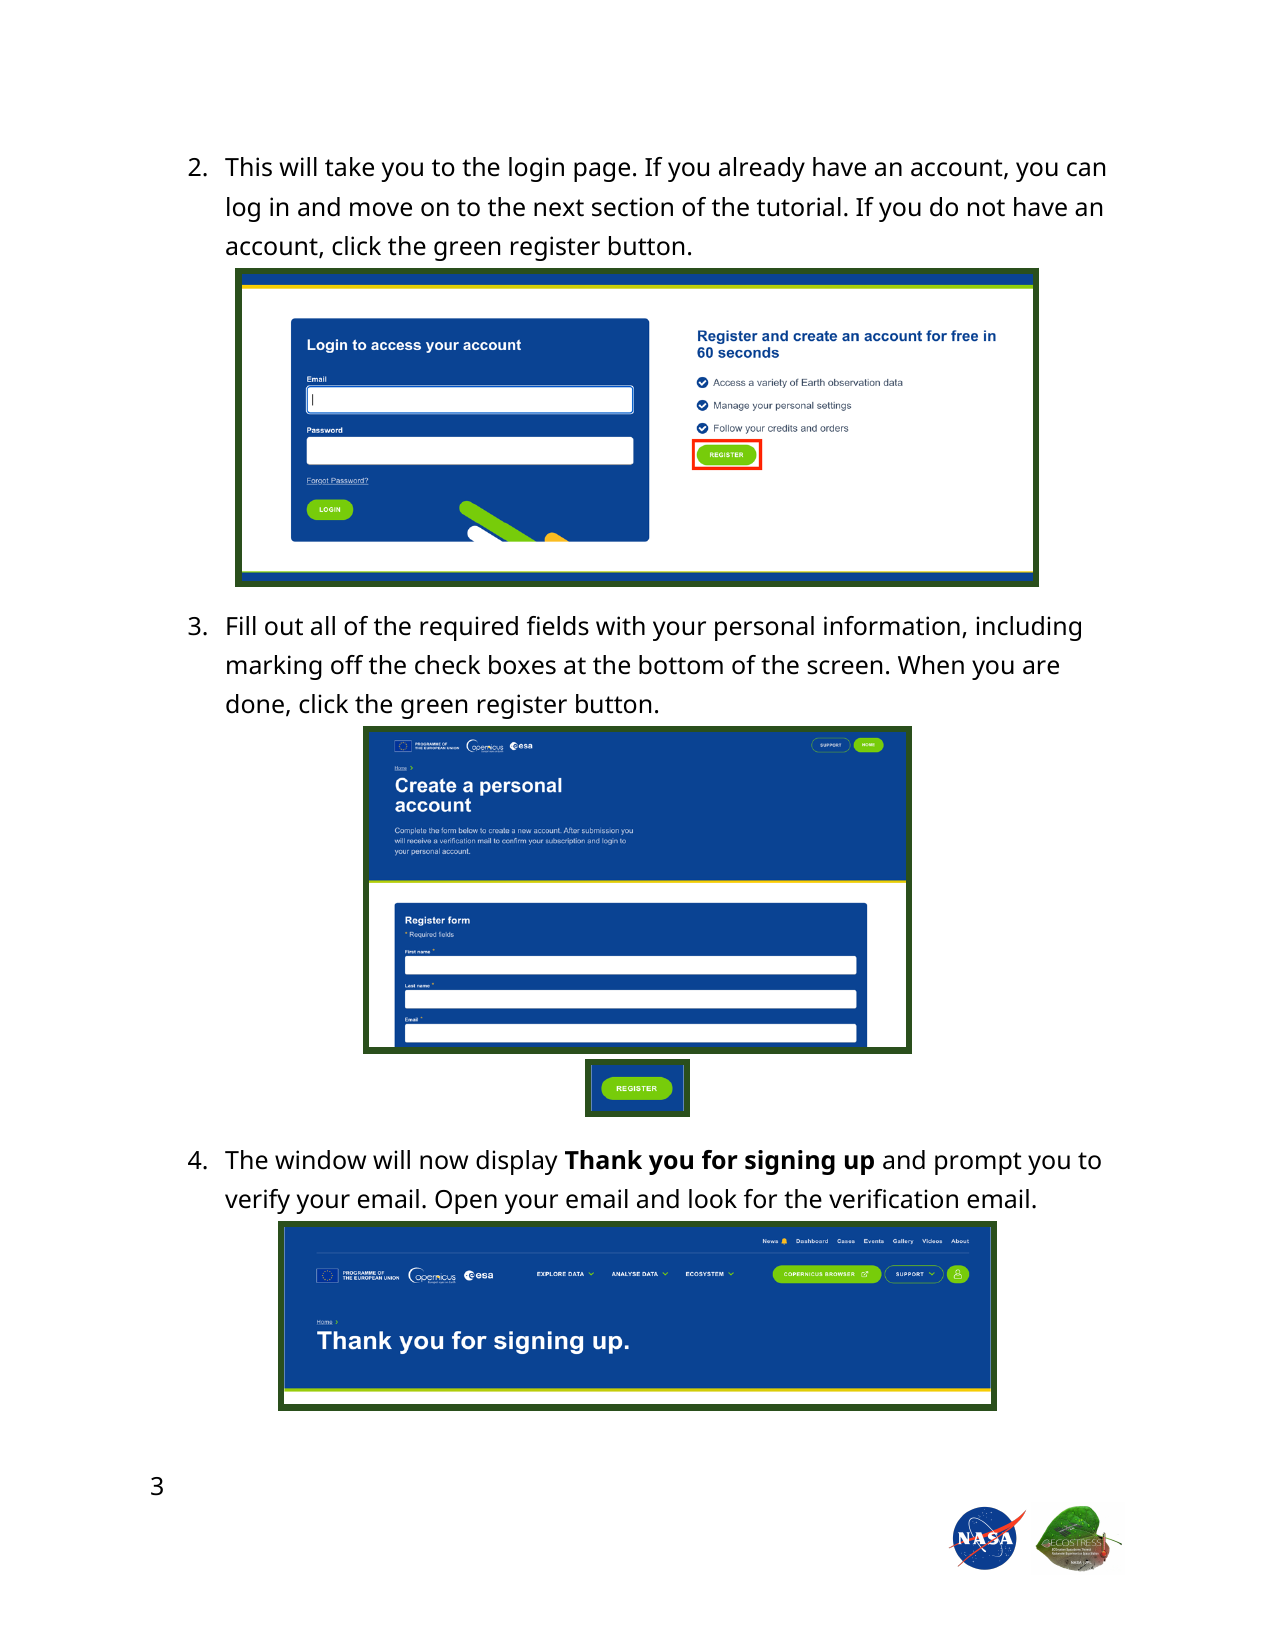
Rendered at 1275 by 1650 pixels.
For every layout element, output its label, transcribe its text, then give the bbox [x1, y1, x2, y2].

picture [591, 1065, 684, 1111]
picture [242, 274, 1033, 581]
picture [946, 1502, 1125, 1575]
list Fill out all of the required fields with your personal information, including marking off the check boxes at the bottom of the screen. When you are done, click the green register button. [187, 608, 1125, 721]
list The window will now display Thank you for signing up and prompt you to verify your email. Open your email and look for the verification email. [187, 1143, 1125, 1216]
picture [369, 732, 906, 1047]
picture [284, 1227, 991, 1404]
list This will take you to the login page. If you already have an account, you can log in and move on to the next section of the tutorial. If you do not have an account, click the green register button. [187, 150, 1125, 262]
